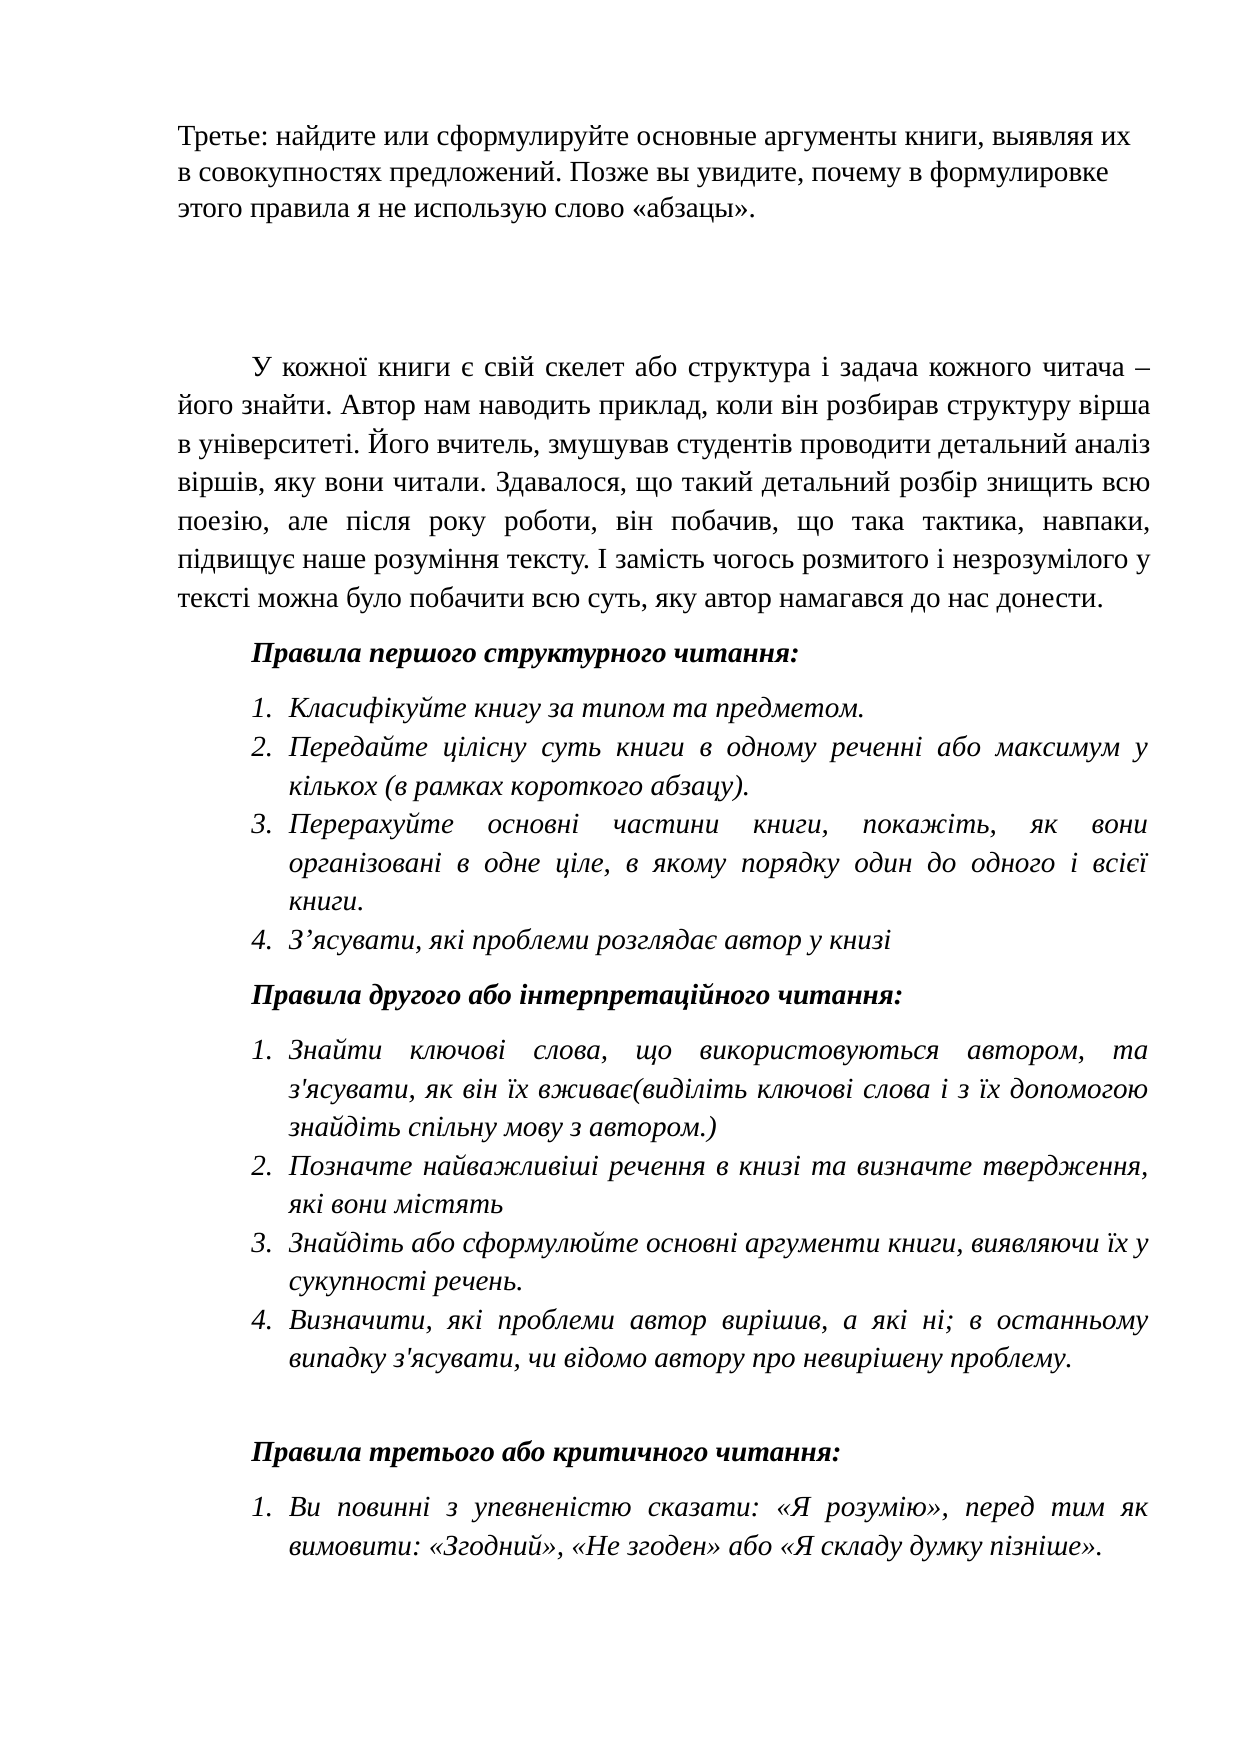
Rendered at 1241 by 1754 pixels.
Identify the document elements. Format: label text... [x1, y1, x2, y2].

text У кожної книги є свій скелет або структура і задача кожного читача – його знайти. Автор нам наводить приклад, коли він розбирав структуру вірша в університеті. Його вчитель, змушував студентів проводити детальний аналіз віршів, яку вони читали. Здавалося, що такий детальний розбір знищить всю поезію, але після року роботи, він побачив, що така тактика, навпаки, підвищує наше розуміння тексту. І замість чогось розмитого і незрозумілого у тексті можна було побачити всю суть, яку автор намагався до нас донести. [177, 349, 1152, 614]
list Знайти ключові слова, що використовуються автором, та з'ясувати, як він їх вживає(виділіть ключові слова і з їх допомогою знайдіть спільну мову з автором.) [251, 1032, 1152, 1143]
text Третье: найдите или сформулируйте основные аргументы книги, выявляя их в совокупностях предложений. Позже вы увидите, почему в формулировке этого правила я не использую слово «абзацы». [177, 118, 1152, 224]
text Правила першого структурного читання: [177, 635, 1152, 669]
list Передайте цілісну суть книги в одному реченні або максимум у кількох (в рамках короткого абзацу). [251, 729, 1152, 801]
list Визначити, які проблеми автор вирішив, а які ні; в останньому випадку з'ясувати, чи відомо автору про невирішену проблему. [251, 1302, 1152, 1374]
list Перерахуйте основні частини книги, покажіть, як вони організовані в одне ціле, в якому порядку один до одного і всієї книги. [251, 806, 1152, 917]
list Класифікуйте книгу за типом та предметом. [251, 691, 1152, 724]
text Правила третього або критичного читання: [177, 1434, 1152, 1468]
list Знайдіть або сформулюйте основні аргументи книги, виявляючи їх у сукупності речень. [251, 1225, 1152, 1297]
list З’ясувати, які проблеми розглядає автор у книзі [251, 922, 1152, 955]
text Правила другого або інтерпретаційного читання: [177, 977, 1152, 1011]
list Ви повинні з упевненістю сказати: «Я розумію», перед тим як вимовити: «Згодний», «Не згоден» або «Я складу думку пізніше». [251, 1489, 1152, 1562]
list Позначте найважливіші речення в книзі та визначте твердження, які вони містять [251, 1148, 1152, 1220]
